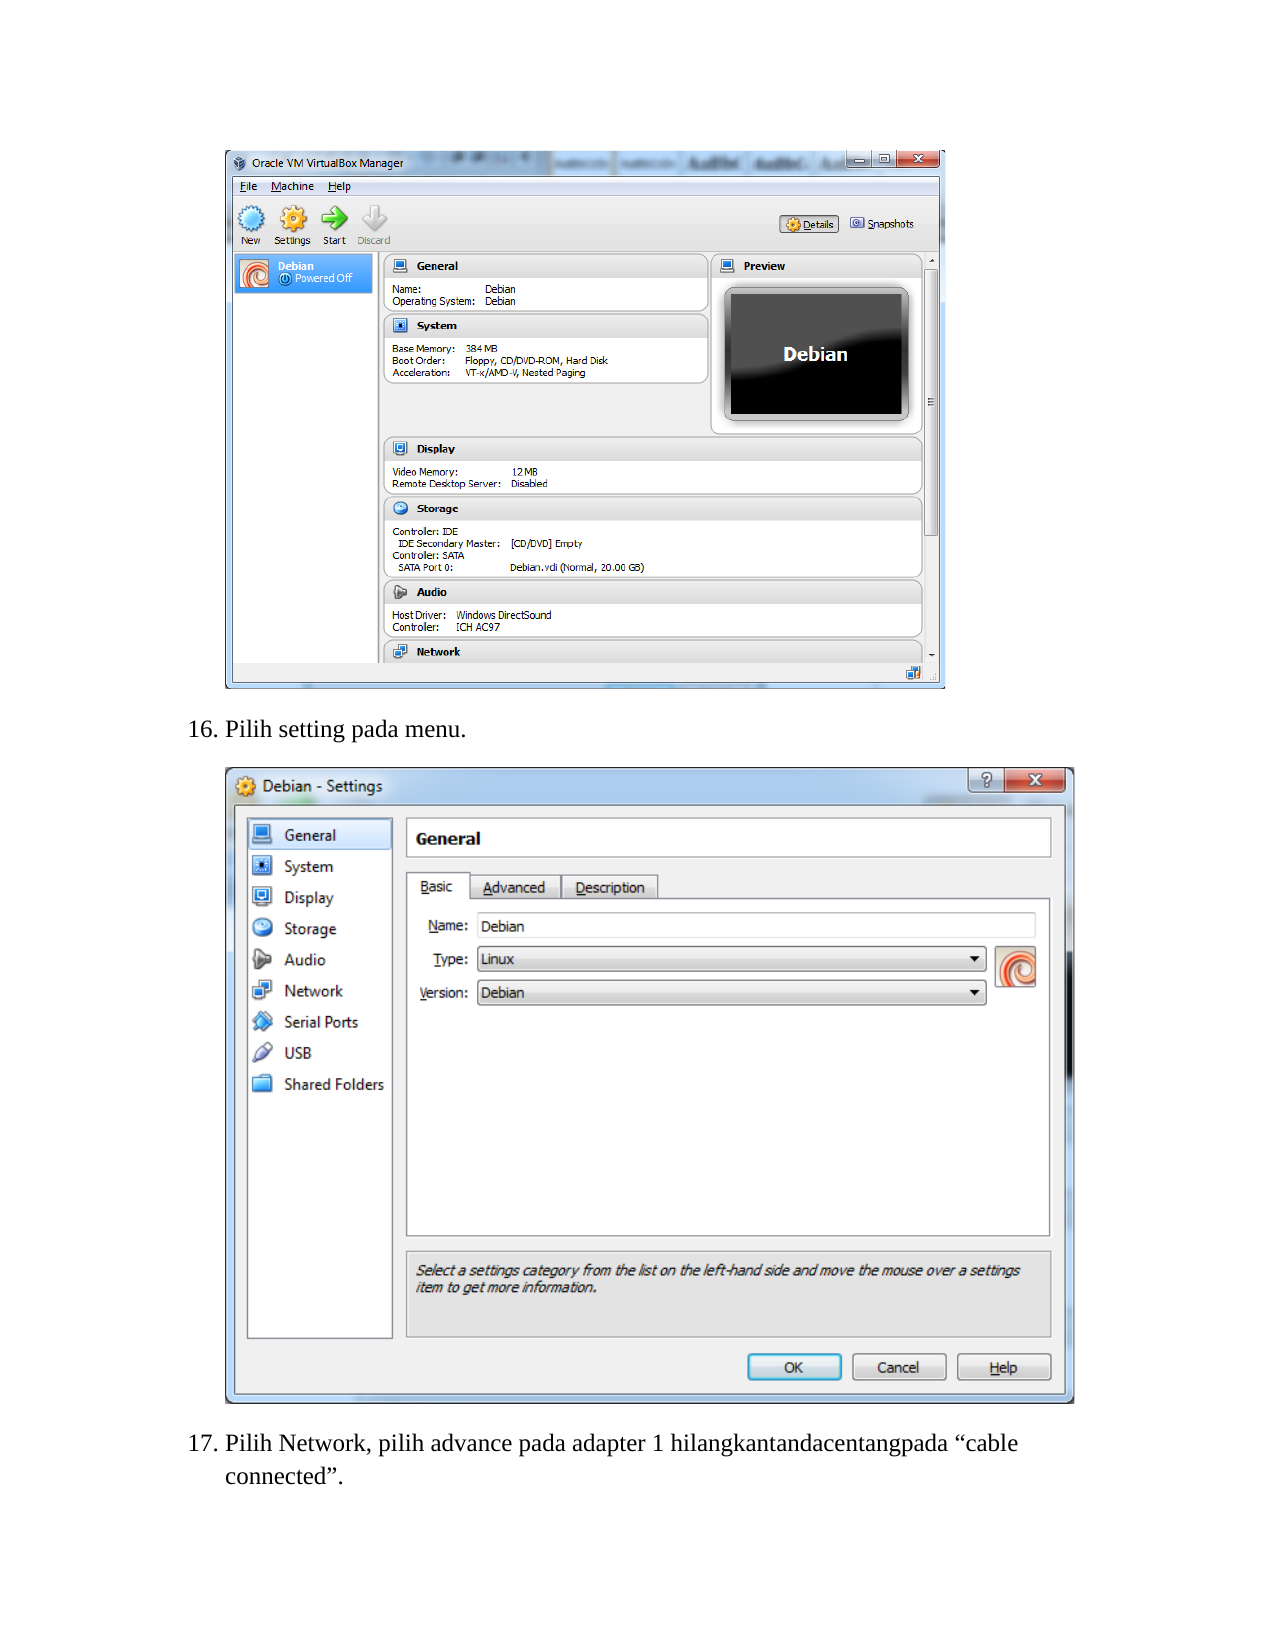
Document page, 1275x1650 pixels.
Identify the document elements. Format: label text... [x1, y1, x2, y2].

picture [225, 767, 1075, 1404]
list Pilih setting pada menu. [187, 714, 1125, 743]
picture [225, 150, 946, 689]
list Pilih Network, pilih advance pada adapter 1 hilangkantandacentangpada “cable connected”. [187, 1428, 1125, 1490]
